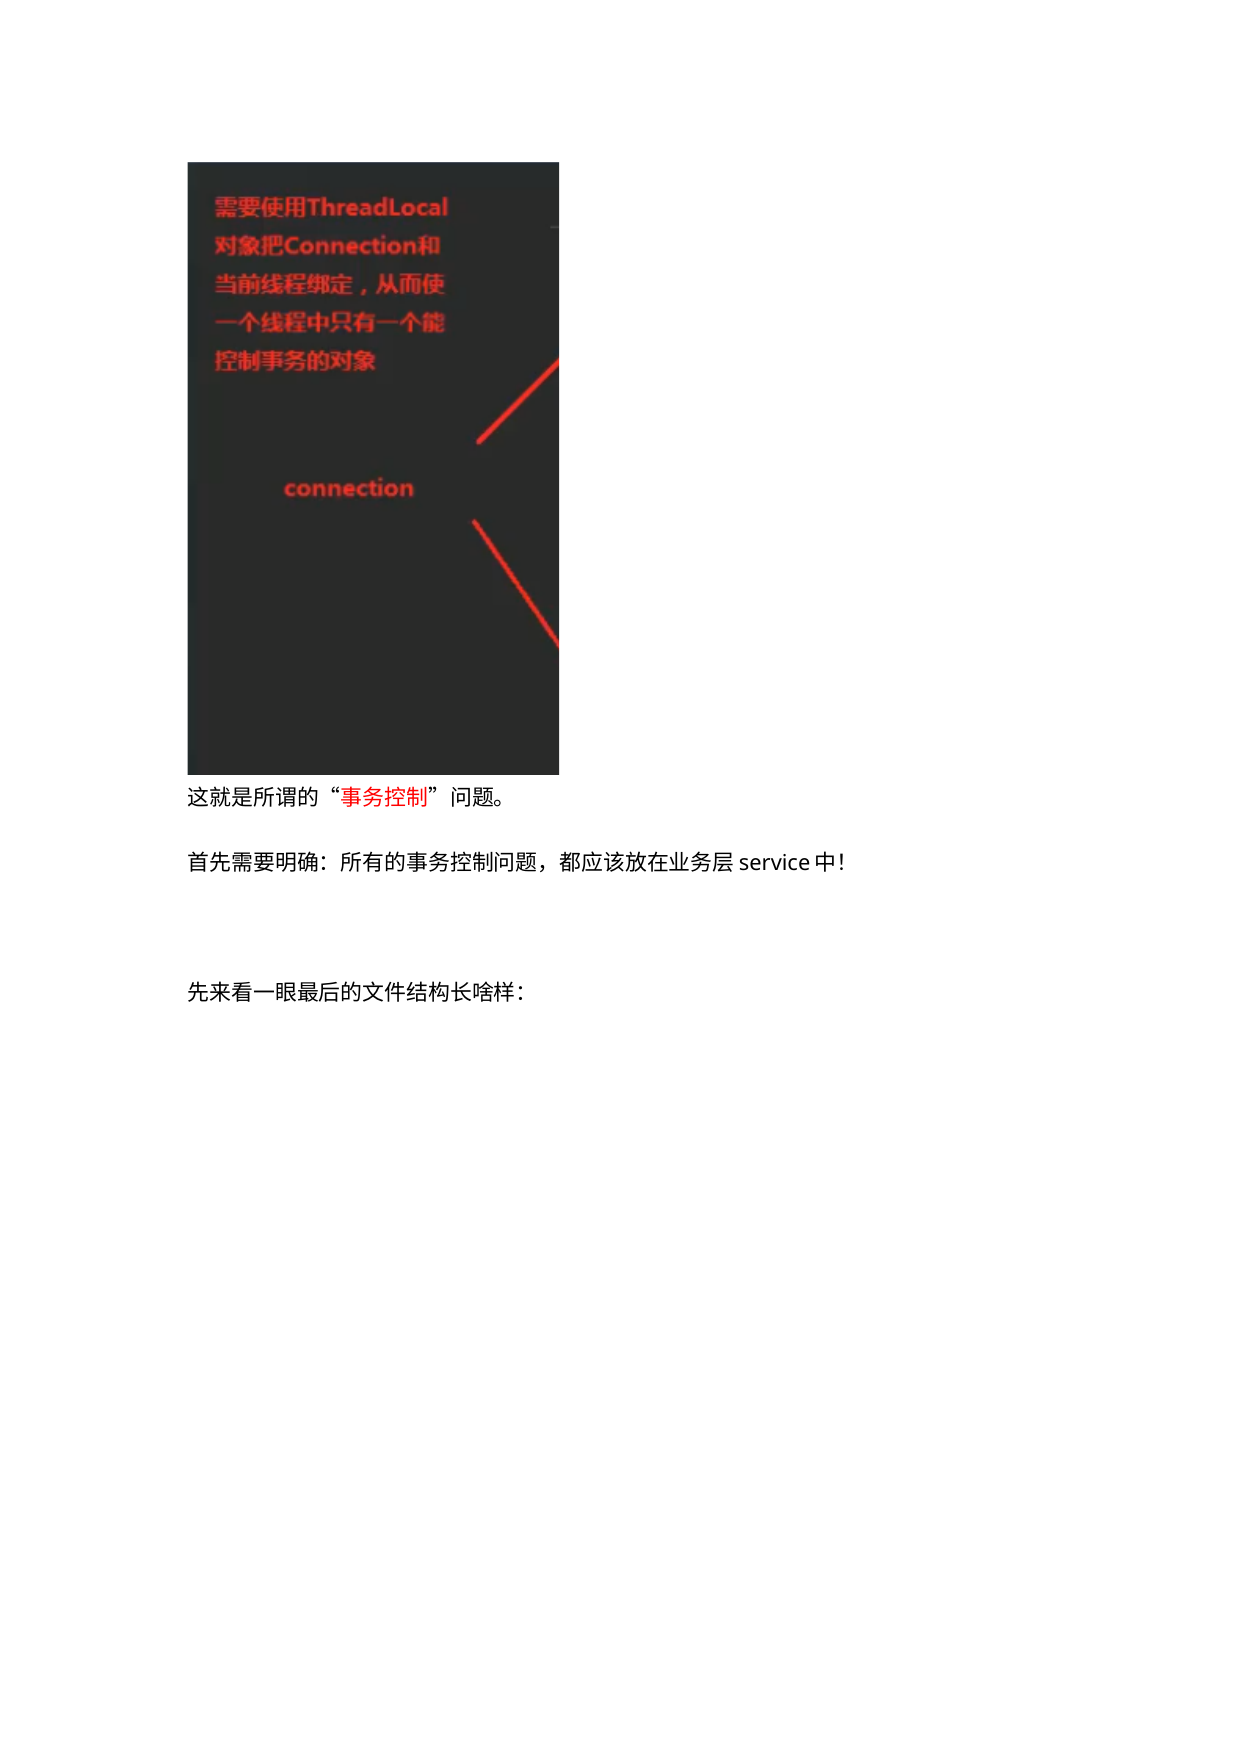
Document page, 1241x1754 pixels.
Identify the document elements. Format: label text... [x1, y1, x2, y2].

text 这就是所谓的“事务控制”问题。 [187, 779, 1053, 812]
picture [187, 162, 560, 775]
text 首先需要明确：所有的事务控制问题，都应该放在业务层service中！ [187, 844, 1053, 877]
text 先来看一眼最后的文件结构长啥样： [187, 974, 1053, 1007]
